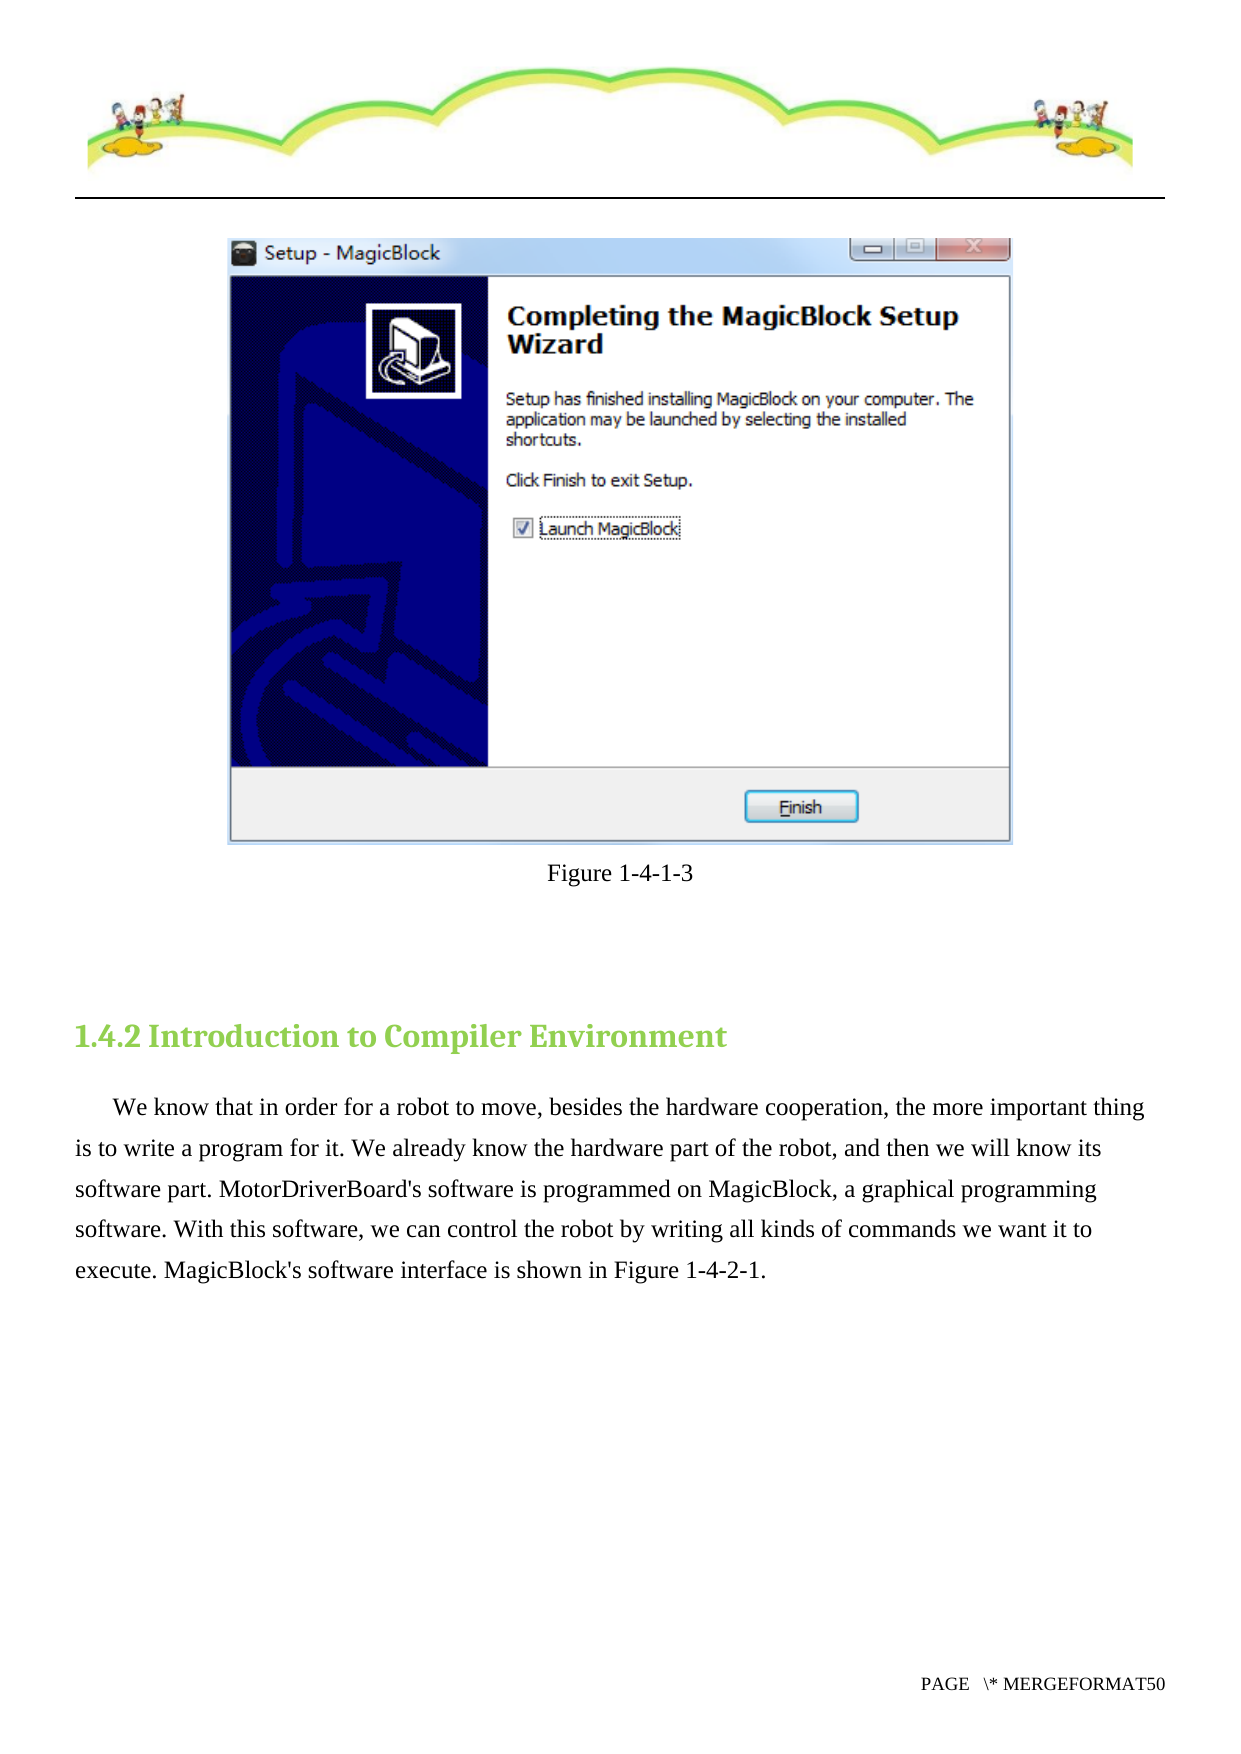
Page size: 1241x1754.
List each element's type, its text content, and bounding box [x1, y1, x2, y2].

text Figure 1-4-1-3 [75, 855, 1165, 889]
text We know that in order for a robot to move, besides the hardware cooperation, the more important thing is to write a program for it. We already know the hardware part of the robot, and then we will know its software part. MotorDriverBoard's software is programmed on MagicBlock, a graphical programming software. With this software, we can control the robot by writing all kinds of commands we want it to execute. MagicBlock's software interface is shown in Figure 1-4-2-1. [75, 1089, 1165, 1286]
picture [227, 238, 1014, 845]
subtitle 1.4.2 Introduction to Compiler Environment [75, 1002, 1165, 1070]
picture [87, 58, 1134, 181]
